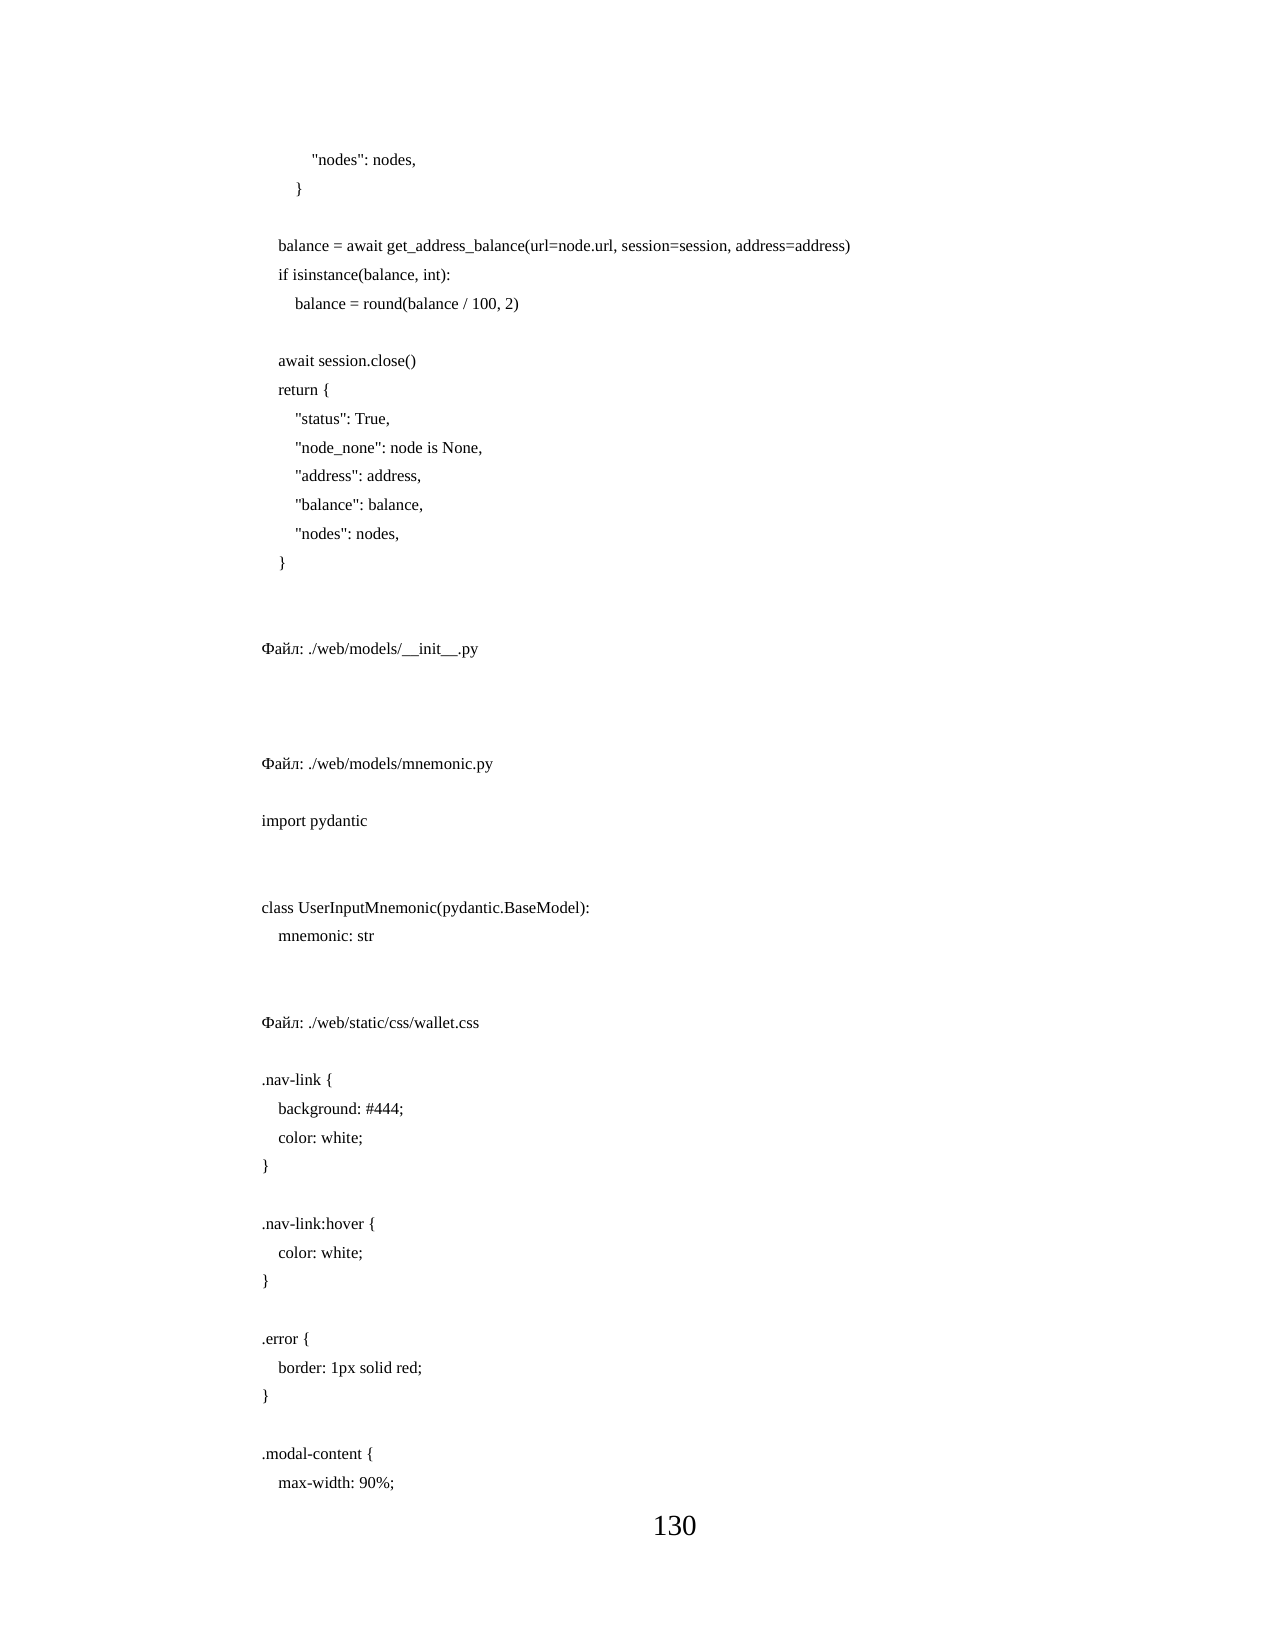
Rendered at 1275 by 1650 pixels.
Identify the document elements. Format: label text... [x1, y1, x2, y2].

list balance = round(balance / 100, 2) [261, 294, 1125, 313]
list border: 1px solid red; [261, 1357, 1125, 1377]
list "status": True, [261, 409, 1125, 428]
list "address": address, [261, 466, 1125, 485]
list .nav-link:hover { [261, 1214, 1125, 1233]
list balance = await get_address_balance(url=node.url, session=session, address=address) [261, 236, 1125, 255]
list return { [261, 380, 1125, 399]
list await session.close() [261, 351, 1125, 370]
list Файл: ./web/models/mnemonic.py [261, 754, 1125, 773]
list "nodes": nodes, [261, 150, 1125, 169]
list } [261, 1386, 1125, 1405]
list background: #444; [261, 1099, 1125, 1118]
list color: white; [261, 1242, 1125, 1262]
list } [261, 179, 1125, 198]
list .nav-link { [261, 1070, 1125, 1089]
list class UserInputMnemonic(pydantic.BaseModel): [261, 897, 1125, 917]
list "balance": balance, [261, 495, 1125, 514]
list } [261, 1271, 1125, 1290]
list .modal-content { [261, 1444, 1125, 1463]
list } [261, 552, 1125, 572]
list mnemonic: str [261, 926, 1125, 945]
list color: white; [261, 1127, 1125, 1147]
list import pydantic [261, 811, 1125, 830]
list "node_none": node is None, [261, 437, 1125, 457]
list } [261, 1156, 1125, 1175]
list Файл: ./web/static/css/wallet.css [261, 1012, 1125, 1032]
list if isinstance(balance, int): [261, 265, 1125, 284]
list "nodes": nodes, [261, 524, 1125, 543]
list Файл: ./web/models/__init__.py [261, 639, 1125, 658]
list .error { [261, 1329, 1125, 1348]
list max-width: 90%; [261, 1472, 1125, 1492]
